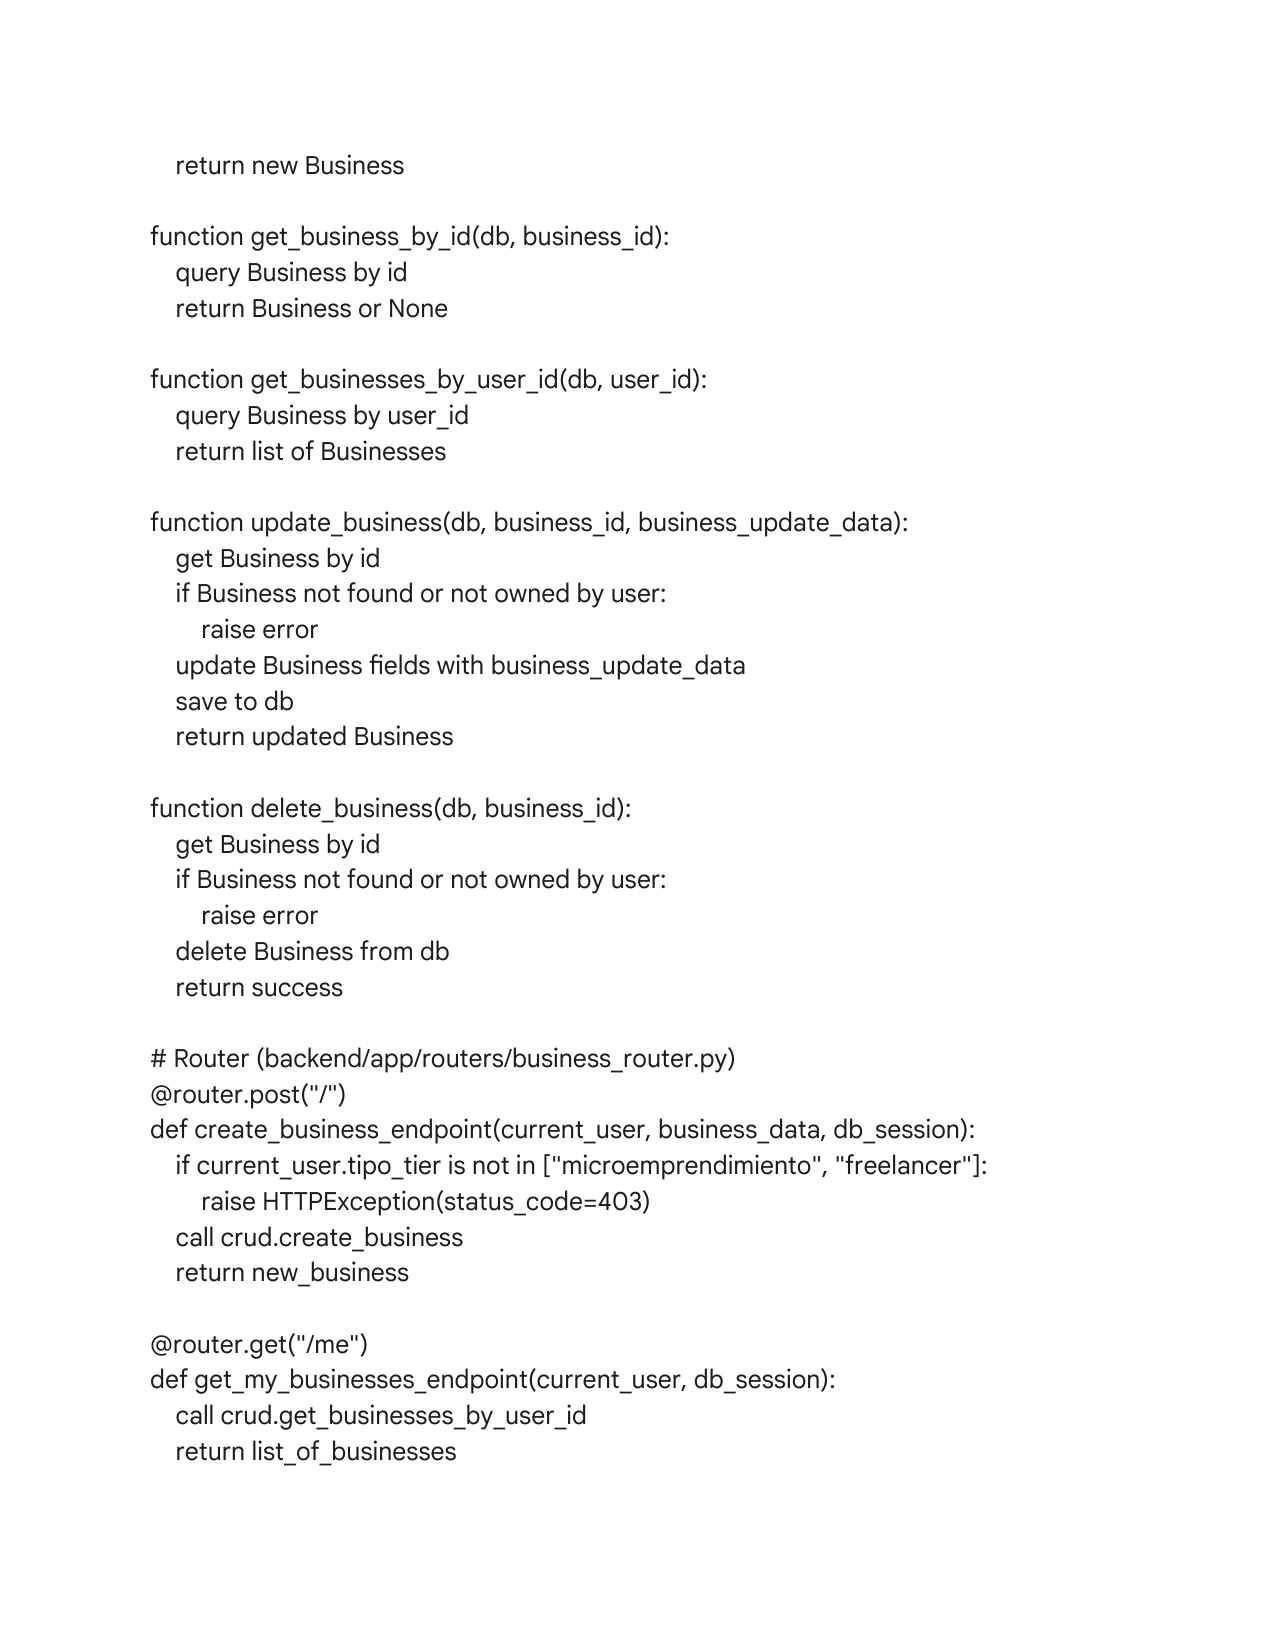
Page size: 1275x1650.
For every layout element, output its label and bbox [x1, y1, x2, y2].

text [150, 150, 1125, 1468]
